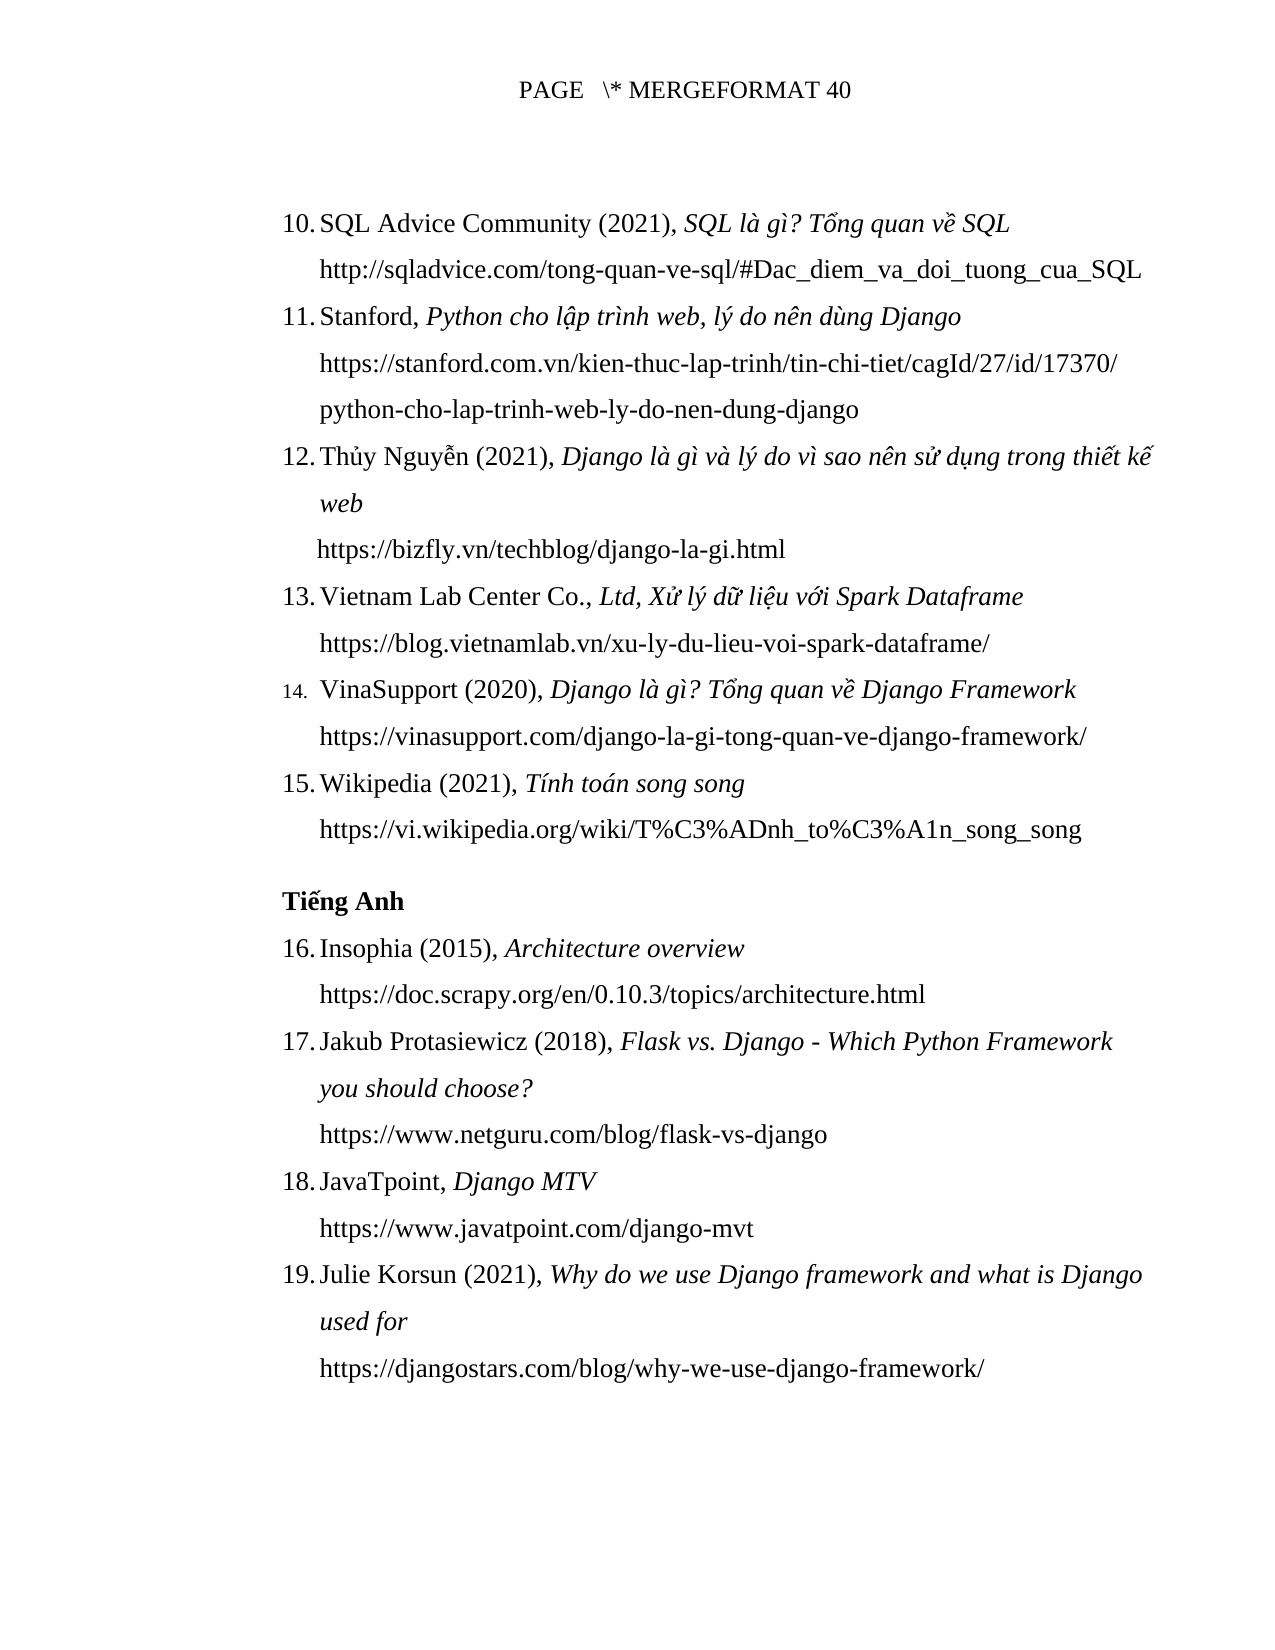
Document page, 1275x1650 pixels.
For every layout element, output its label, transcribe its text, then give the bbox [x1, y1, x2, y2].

list Jakub Protasiewicz (2018), Flask vs. Django - Which Python Framework you should choose? [282, 1025, 1157, 1103]
list SQL Advice Community (2021), SQL là gì? Tổng quan về SQL [282, 207, 1157, 238]
text Tiếng Anh [244, 885, 1157, 916]
text https://vi.wikipedia.org/wiki/T%C3%ADnh_to%C3%A1n_song_song [319, 813, 1157, 844]
list Vietnam Lab Center Co., Ltd, Xử lý dữ liệu với Spark Dataframe [282, 580, 1157, 611]
text https://blog.vietnamlab.vn/xu-ly-du-lieu-voi-spark-dataframe/ [319, 627, 1157, 658]
list Thủy Nguyễn (2021), Django là gì và lý do vì sao nên sử dụng trong thiết kế web [282, 440, 1157, 518]
list VinaSupport (2020), Django là gì? Tổng quan về Django Framework https://vinasupport.com/django-la-gi-tong-quan-ve-django-framework/ [282, 673, 1157, 751]
list Insophia (2015), Architecture overview https://doc.scrapy.org/en/0.10.3/topics/architecture.html [282, 932, 1157, 1009]
list Julie Korsun (2021), Why do we use Django framework and what is Django used for [282, 1258, 1157, 1336]
text https://www.netguru.com/blog/flask-vs-django [319, 1118, 1157, 1149]
text http://sqladvice.com/tong-quan-ve-sql/#Dac_diem_va_doi_tuong_cua_SQL [282, 253, 1157, 284]
list Wikipedia (2021), Tính toán song song [282, 767, 1157, 798]
text https://www.javatpoint.com/django-mvt [319, 1212, 1157, 1243]
list JavaTpoint, Django MTV [282, 1165, 1157, 1196]
list Stanford, Python cho lập trình web, lý do nên dùng Django https://stanford.com.vn/kien-thuc-lap-trinh/tin-chi-tiet/cagId/27/id/17370/python-cho-lap-trinh-web-ly-do-nen-dung-django [282, 300, 1157, 424]
text https://djangostars.com/blog/why-we-use-django-framework/ [319, 1352, 1157, 1383]
text https://bizfly.vn/techblog/django-la-gi.html [282, 533, 1157, 564]
